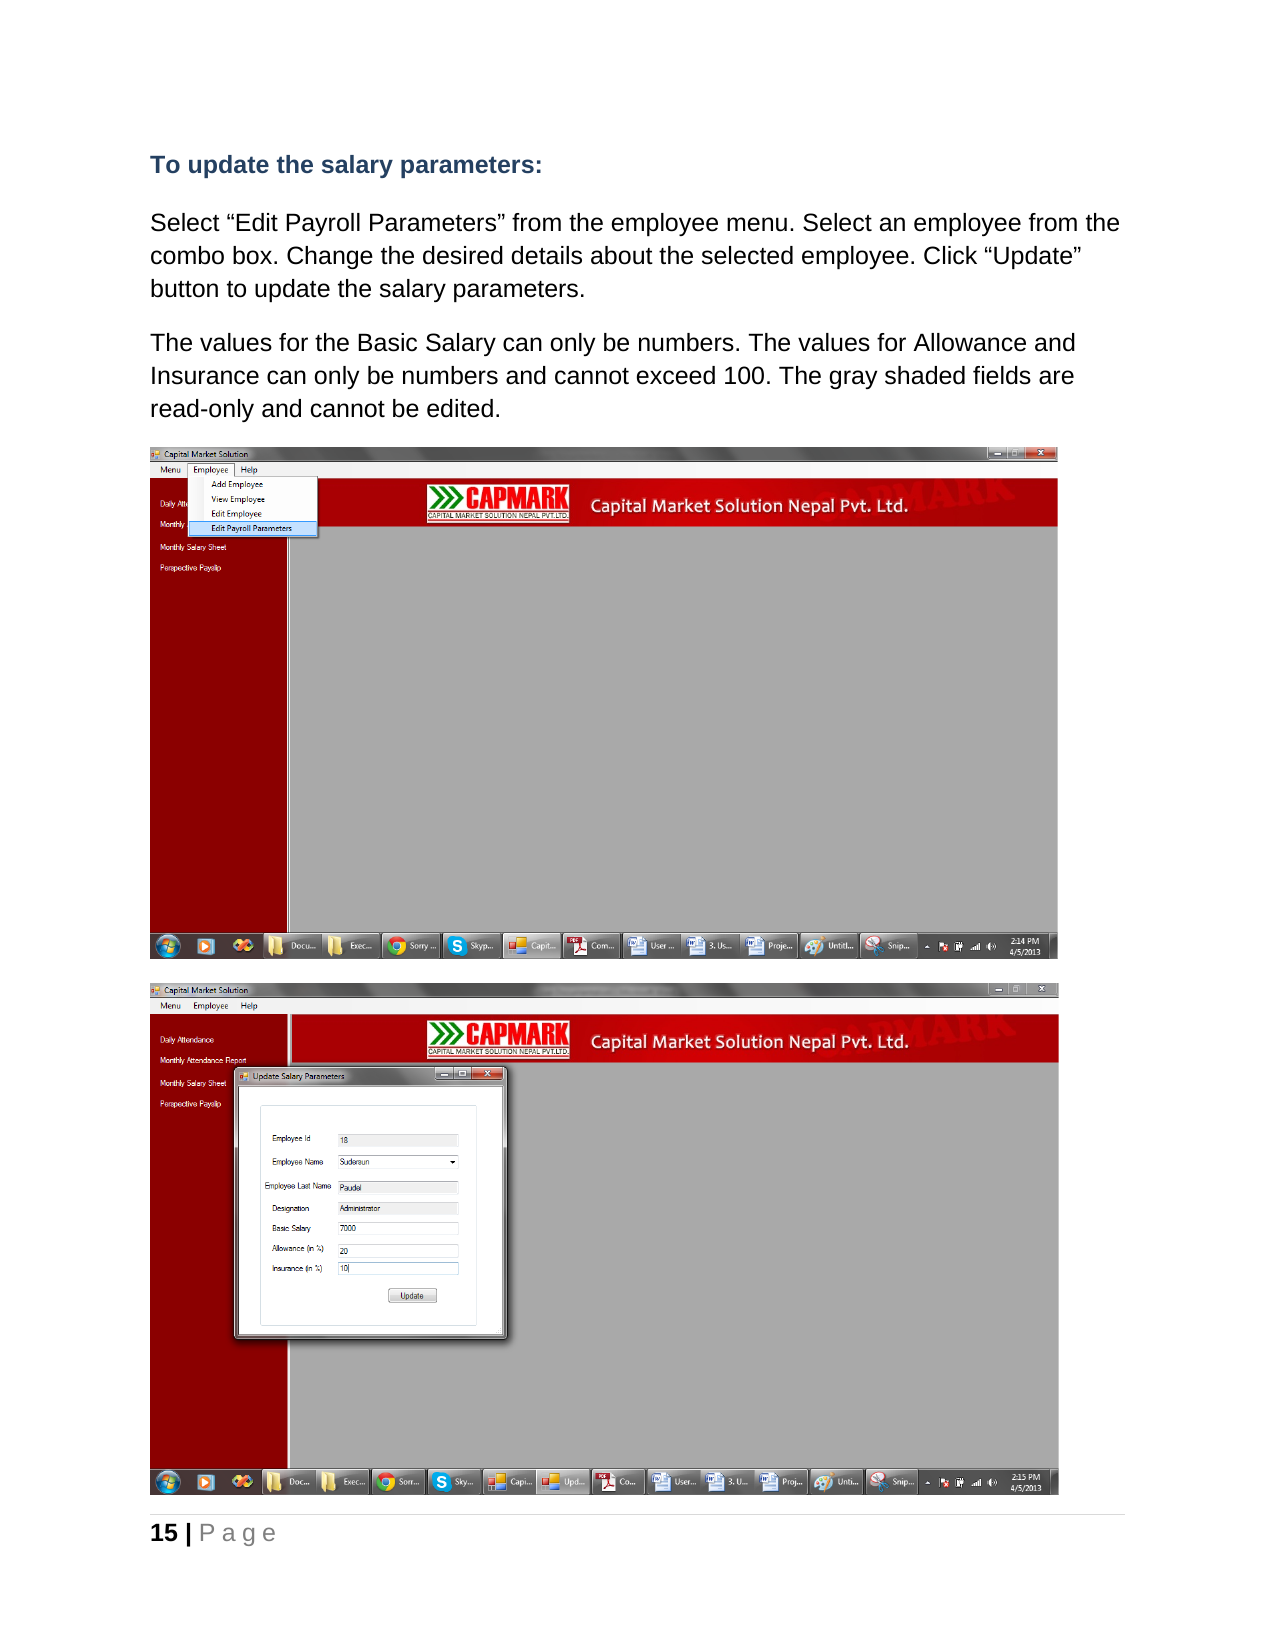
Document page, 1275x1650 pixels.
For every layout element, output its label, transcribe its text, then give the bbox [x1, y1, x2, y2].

picture [150, 447, 1058, 959]
text Select “Edit Payroll Parameters” from the employee menu. Select an employee from the combo box. Change the desired details about the selected employee. Click “Update” button to update the salary parameters. [150, 208, 1125, 303]
subtitle To update the salary parameters: [150, 150, 1125, 179]
text The values for the Basic Salary can only be numbers. The values for Allowance and Insurance can only be numbers and cannot exceed 100. The gray shaded fields are read-only and cannot be edited. [150, 328, 1125, 423]
picture [150, 983, 1059, 1495]
